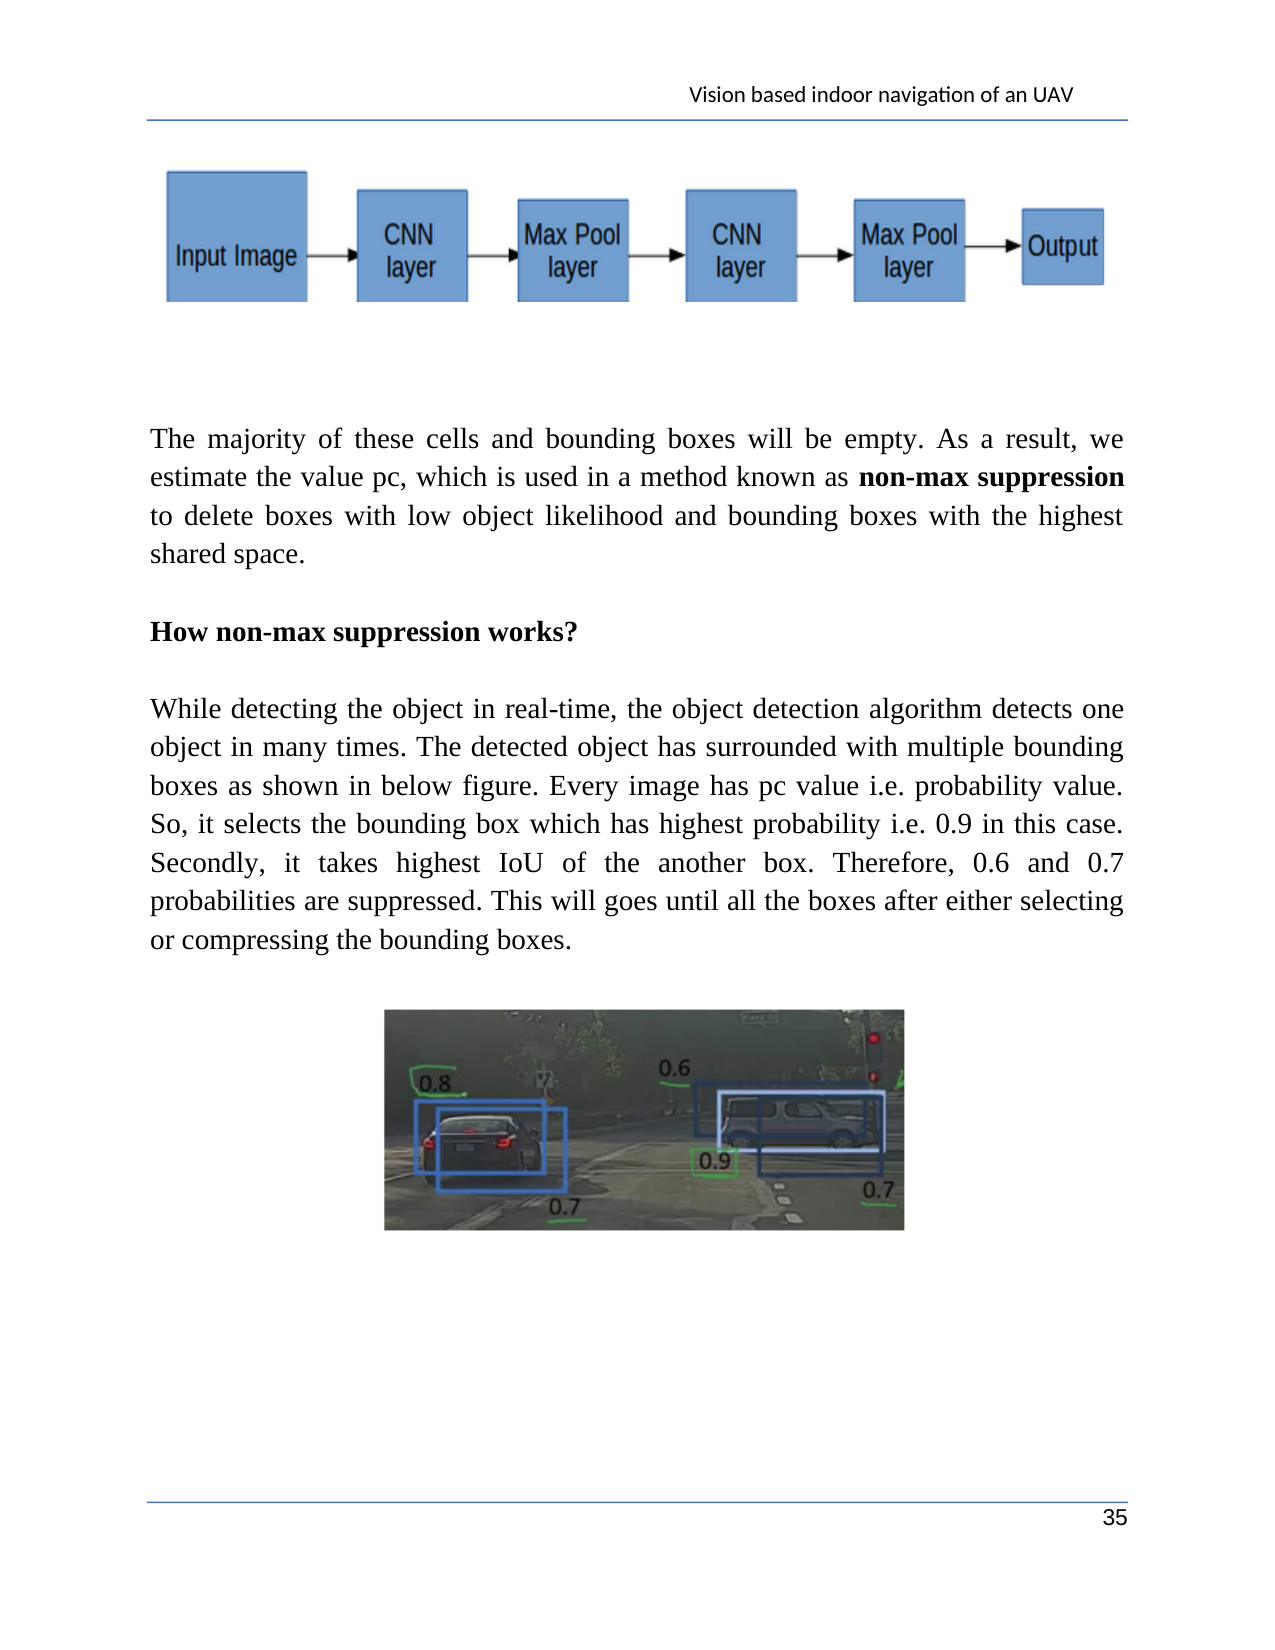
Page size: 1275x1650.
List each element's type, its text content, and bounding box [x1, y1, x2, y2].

picture [325, 999, 950, 1251]
picture [150, 150, 1125, 302]
text How non-max suppression works? [150, 614, 1125, 647]
text The majority of these cells and bounding boxes will be empty. As a result, we estimate the value pc, which is used in a method known as non-max suppression to delete boxes with low object likelihood and bounding boxes with the highest shared space. [150, 421, 1125, 570]
text While detecting the object in real-time, the object detection algorithm detects one object in many times. The detected object has surrounded with multiple bounding boxes as shown in below figure. Every image has pc value i.e. probability value. So, it selects the bounding box which has highest probability i.e. 0.9 in this case. Secondly, it takes highest IoU of the another box. Therefore, 0.6 and 0.7 probabilities are suppressed. This will goes until all the boxes after either selecting or compressing the bounding boxes. [150, 691, 1125, 956]
